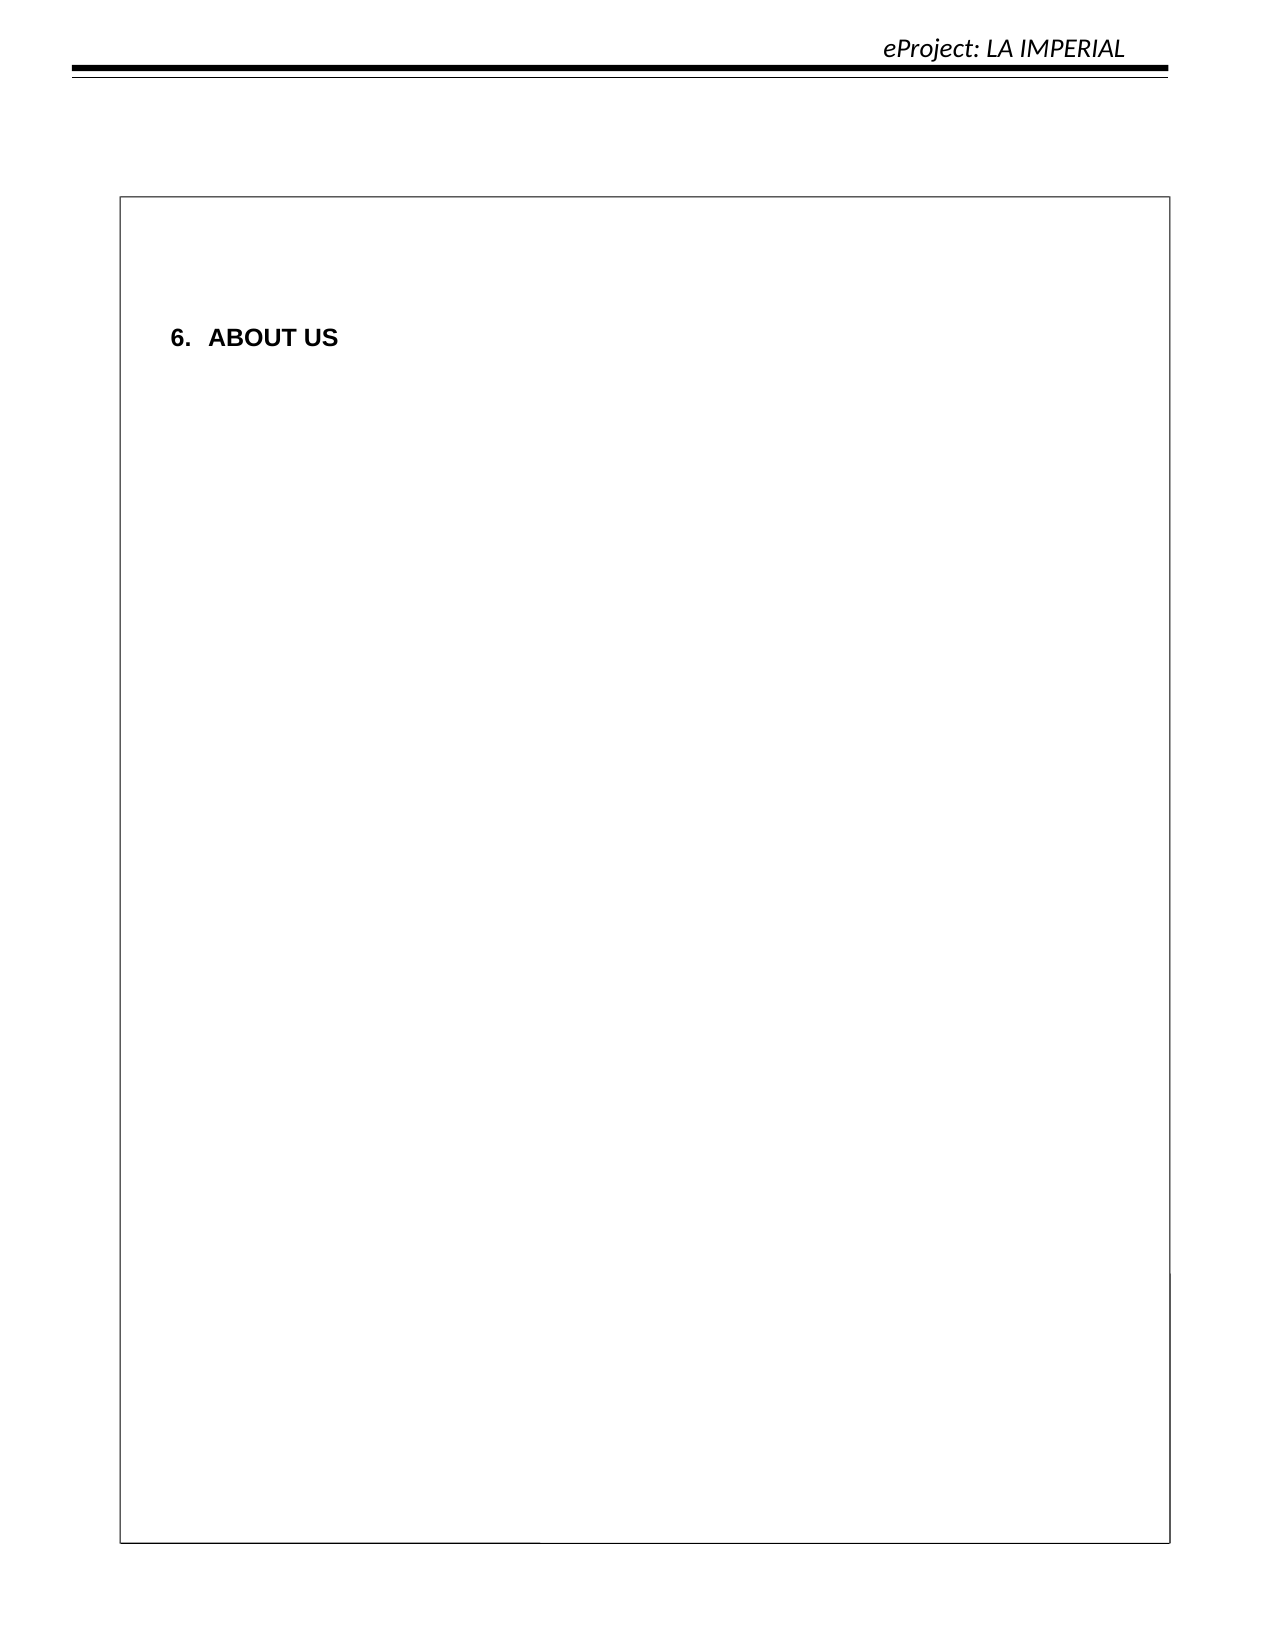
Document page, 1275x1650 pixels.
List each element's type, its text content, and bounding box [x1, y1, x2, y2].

list ABOUT US [170, 323, 1211, 352]
